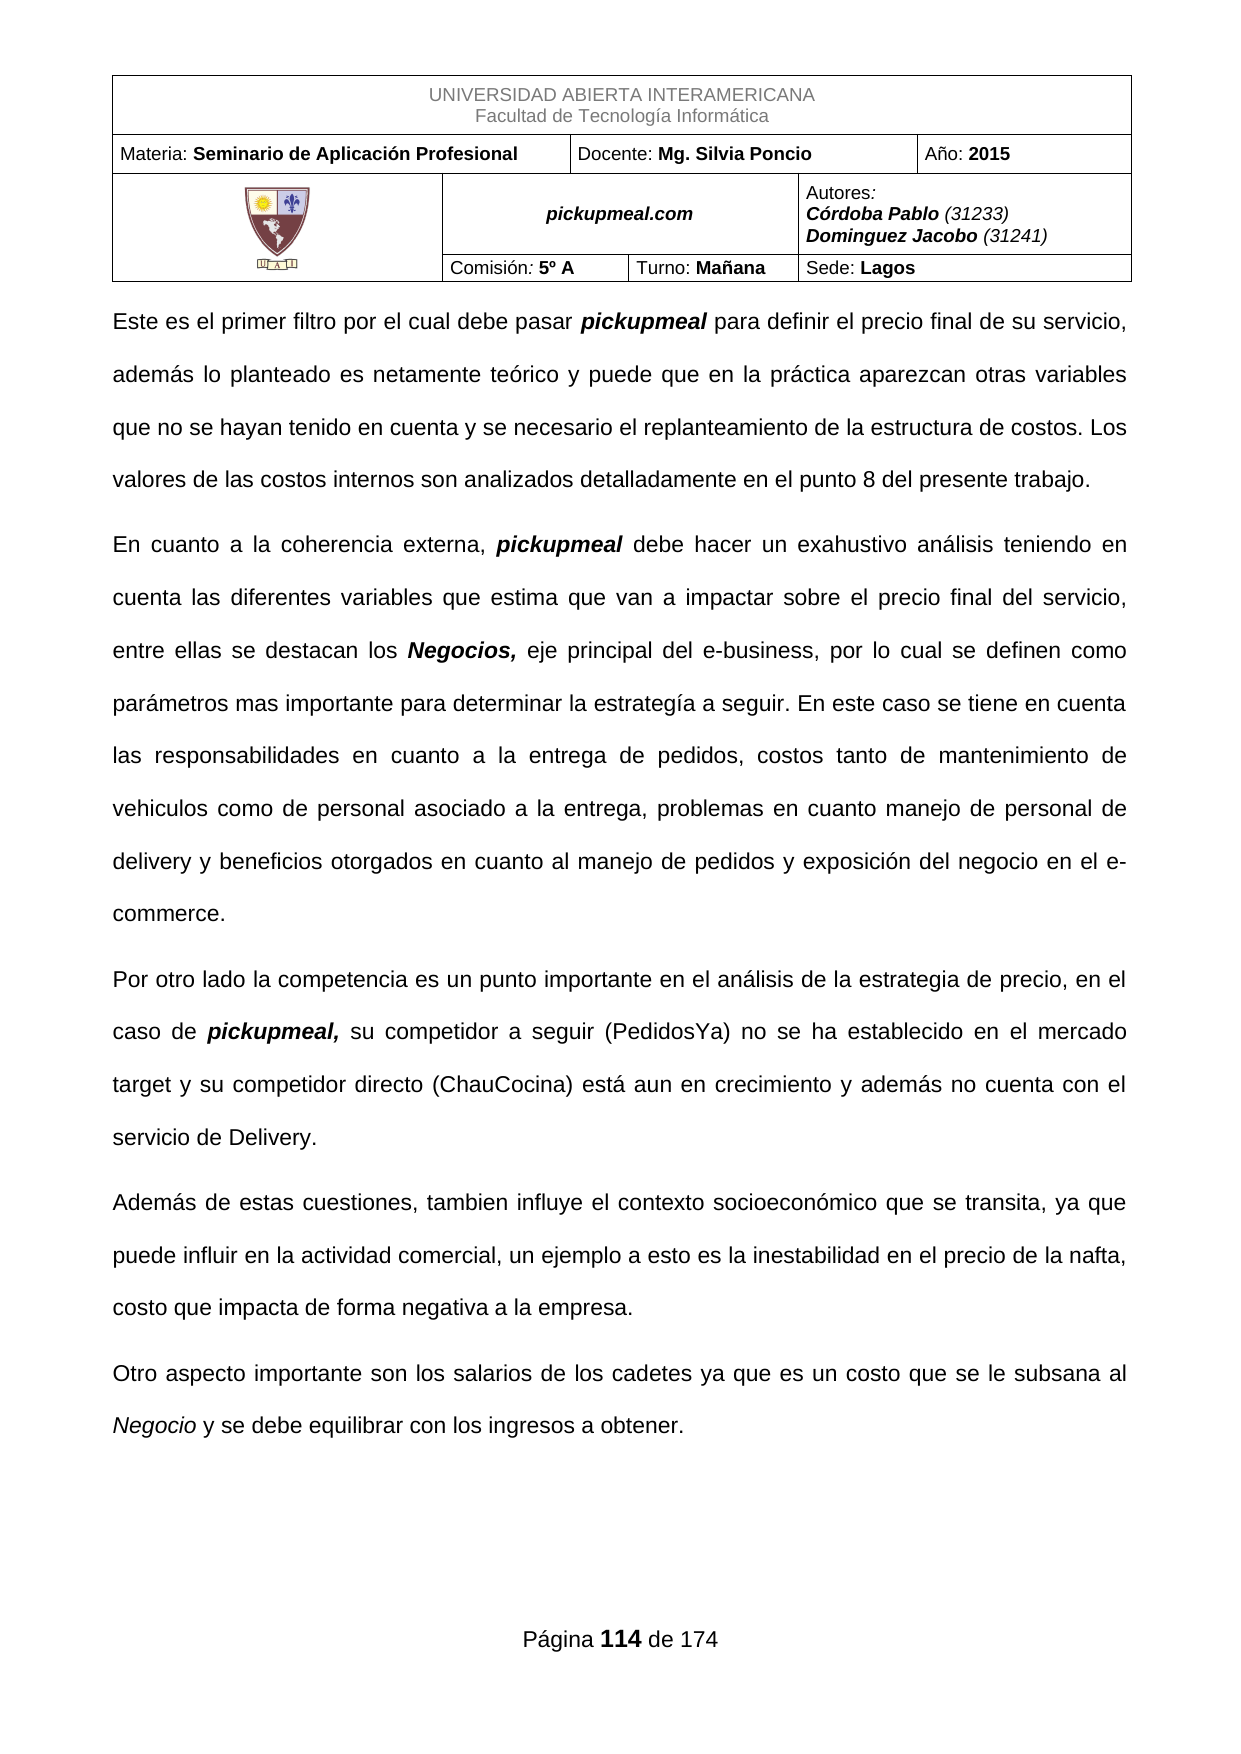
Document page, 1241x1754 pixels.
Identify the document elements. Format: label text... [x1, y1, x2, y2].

text Por otro lado la competencia es un punto importante en el análisis de la estrategia de precio, en el caso de pickupmeal, su competidor a seguir (PedidosYa) no se ha establecido en el mercado target y su competidor directo (ChauCocina) está aun en crecimiento y además no cuenta con el servicio de Delivery. [112, 966, 1128, 1150]
text Otro aspecto importante son los salarios de los cadetes ya que es un costo que se le subsana al Negocio y se debe equilibrar con los ingresos a obtener. [112, 1359, 1128, 1438]
text En cuanto a la coherencia externa, pickupmeal debe hacer un exahustivo análisis teniendo en cuenta las diferentes variables que estima que van a impactar sobre el precio final del servicio, entre ellas se destacan los Negocios, eje principal del e-business, por lo cual se definen como parámetros mas importante para determinar la estrategía a seguir. En este caso se tiene en cuenta las responsabilidades en cuanto a la entrega de pedidos, costos tanto de mantenimiento de vehiculos como de personal asociado a la entrega, problemas en cuanto manejo de personal de delivery y beneficios otorgados en cuanto al manejo de pedidos y exposición del negocio en el e-commerce. [112, 531, 1128, 927]
picture [230, 182, 325, 273]
text Además de estas cuestiones, tambien influye el contexto socioeconómico que se transita, ya que puede influir en la actividad comercial, un ejemplo a esto es la inestabilidad en el precio de la nafta, costo que impacta de forma negativa a la empresa. [112, 1189, 1128, 1321]
text Este es el primer filtro por el cual debe pasar pickupmeal para definir el precio final de su servicio, además lo planteado es netamente teórico y puede que en la práctica aparezcan otras variables que no se hayan tenido en cuenta y se necesario el replanteamiento de la estructura de costos. Los valores de las costos internos son analizados detalladamente en el punto 8 del presente trabajo. [112, 308, 1128, 492]
